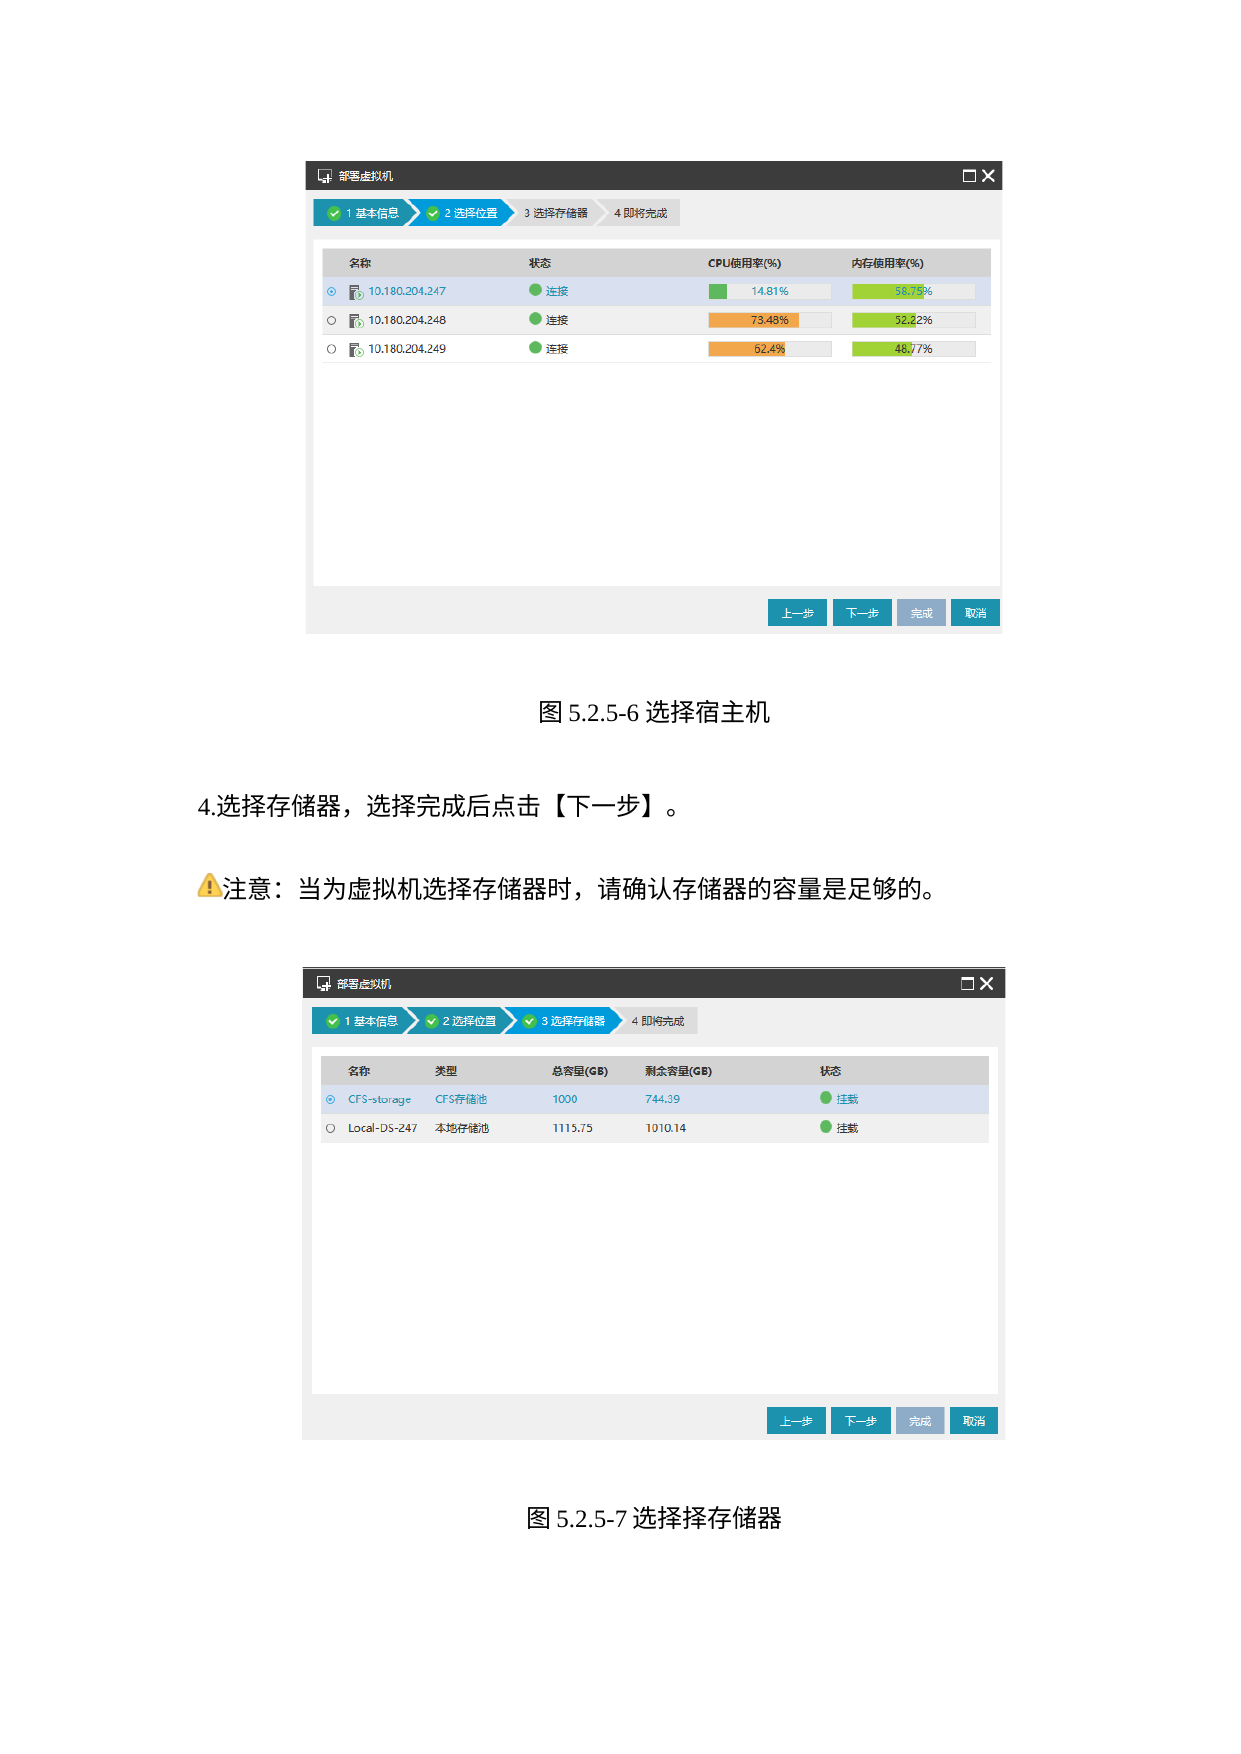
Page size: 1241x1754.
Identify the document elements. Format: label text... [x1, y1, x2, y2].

picture [197, 873, 223, 899]
picture [305, 161, 1003, 634]
text 图5.2.5-6 选择宿主机 [148, 678, 1110, 743]
text 图5.2.5-7选择择存储器 [148, 1484, 1110, 1549]
picture [302, 967, 1006, 1440]
text 4.选择存储器，选择完成后点击【下一步】。 [148, 772, 1110, 837]
text 注意：当为虚拟机选择存储器时，请确认存储器的容量是足够的。 [148, 856, 1110, 921]
